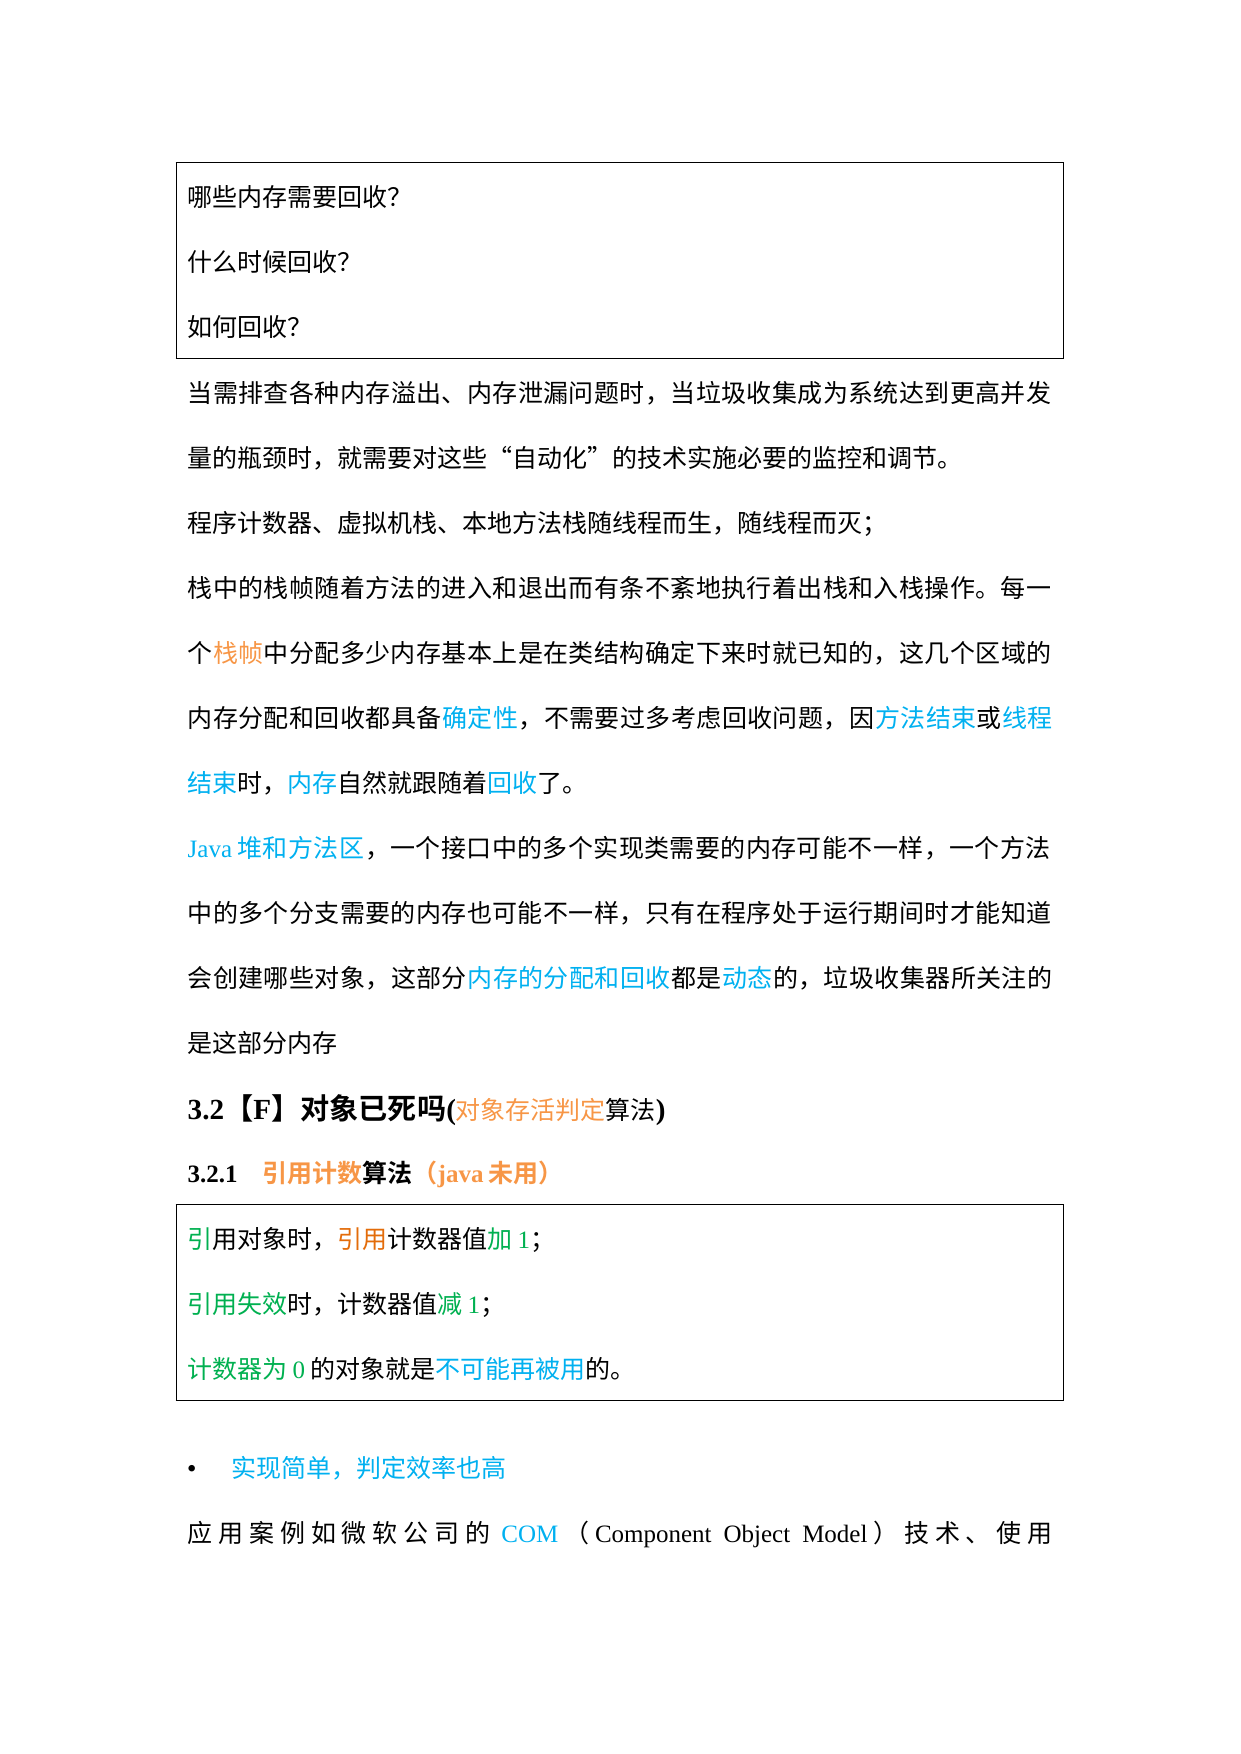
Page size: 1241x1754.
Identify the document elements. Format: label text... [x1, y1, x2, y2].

text Java堆和方法区，一个接口中的多个实现类需要的内存可能不一样，一个方法中的多个分支需要的内存也可能不一样，只有在程序处于运行期间时才能知道会创建哪些对象，这部分内存的分配和回收都是动态的，垃圾收集器所关注的是这部分内存 [187, 814, 1053, 1074]
text 栈中的栈帧随着方法的进入和退出而有条不紊地执行着出栈和入栈操作。每一个栈帧中分配多少内存基本上是在类结构确定下来时就已知的，这几个区域的内存分配和回收都具备确定性，不需要过多考虑回收问题，因方法结束或线程结束时，内存自然就跟随着回收了。 [187, 554, 1053, 814]
text 程序计数器、虚拟机栈、本地方法栈随线程而生，随线程而灭； [187, 489, 1053, 554]
text 3.2【F】对象已死吗(对象存活判定算法) [187, 1074, 1053, 1139]
table_header 哪些内存需要回收？ 什么时候回收？ 如何回收？ [177, 163, 1063, 358]
list 实现简单，判定效率也高 [187, 1434, 1053, 1499]
table_header 引用对象时，引用计数器值加1； 引用失效时，计数器值减1； 计数器为0的对象就是不可能再被用的。 [177, 1205, 1063, 1400]
text 当需排查各种内存溢出、内存泄漏问题时，当垃圾收集成为系统达到更高并发量的瓶颈时，就需要对这些“自动化”的技术实施必要的监控和调节。 [187, 359, 1053, 489]
text 3.2.1 引用计数算法（java未用） [187, 1139, 1053, 1204]
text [187, 1499, 1053, 1564]
